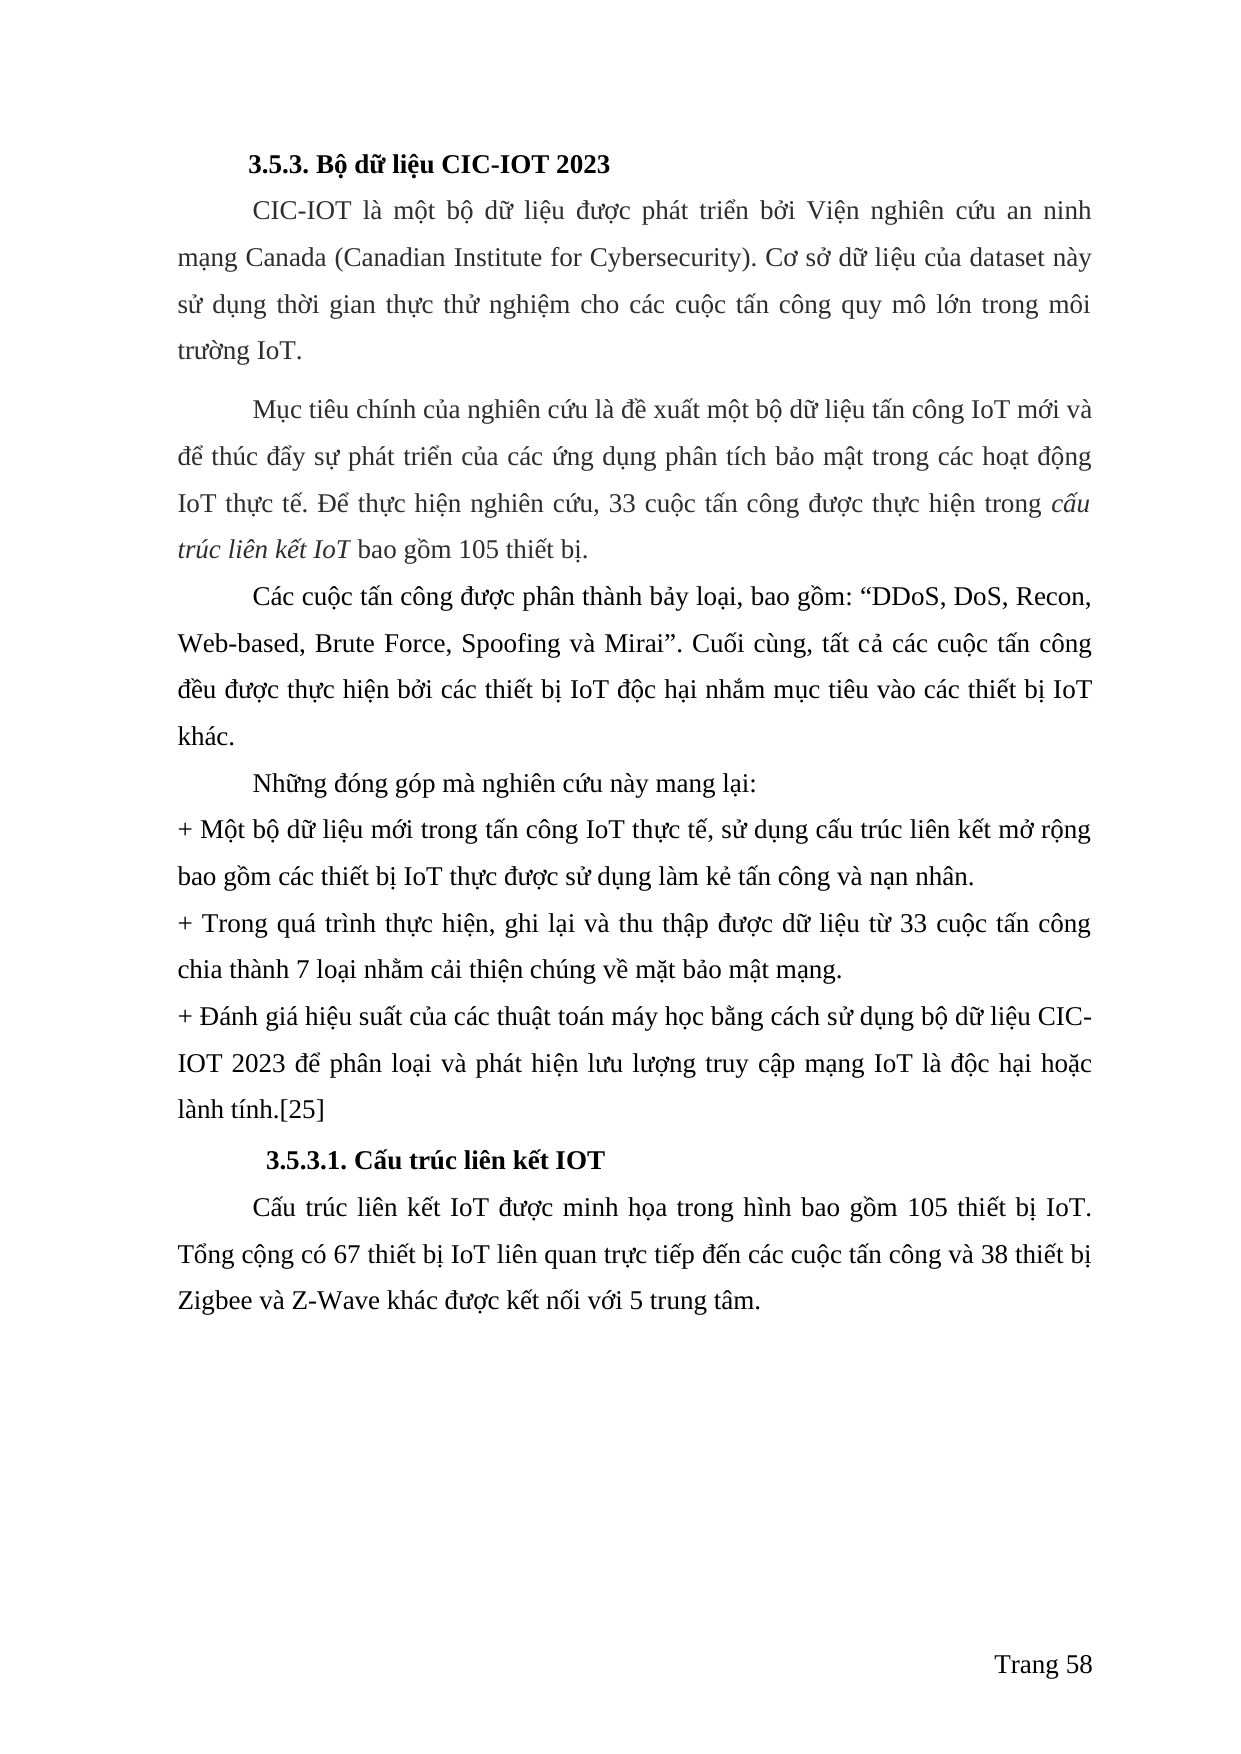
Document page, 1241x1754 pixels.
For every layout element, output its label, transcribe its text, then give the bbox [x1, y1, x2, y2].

text Những đóng góp mà nghiên cứu này mang lại: [177, 767, 1092, 798]
text + Một bộ dữ liệu mới trong tấn công IoT thực tế, sử dụng cấu trúc liên kết mở rộng bao gồm các thiết bị IoT thực được sử dụng làm kẻ tấn công và nạn nhân. [177, 813, 1092, 891]
text Mục tiêu chính của nghiên cứu là đề xuất một bộ dữ liệu tấn công IoT mới và để thúc đẩy sự phát triển của các ứng dụng phân tích bảo mật trong các hoạt động IoT thực tế. Để thực hiện nghiên cứu, 33 cuộc tấn công được thực hiện trong cấu trúc liên kết IoT bao gồm 105 thiết bị. [177, 471, 1092, 565]
text Mục tiêu chính của nghiên cứu là đề xuất một bộ dữ liệu tấn công IoT mới và để thúc đẩy sự phát triển của các ứng dụng phân tích bảo mật trong các hoạt động IoT thực tế. Để thực hiện nghiên cứu, 33 cuộc tấn công được thực hiện trong cấu trúc liên kết IoT bao gồm 105 thiết bị. [177, 393, 1092, 440]
text + Trong quá trình thực hiện, ghi lại và thu thập được dữ liệu từ 33 cuộc tấn công chia thành 7 loại nhằm cải thiện chúng về mặt bảo mật mạng. [177, 907, 1092, 985]
text CIC-IOT là một bộ dữ liệu được phát triển bởi Viện nghiên cứu an ninh mạng Canada (Canadian Institute for Cybersecurity). Cơ sở dữ liệu của dataset này sử dụng thời gian thực thử nghiệm cho các cuộc tấn công quy mô lớn trong môi trường IoT. [177, 194, 1092, 366]
text Cấu trúc liên kết IoT được minh họa trong hình bao gồm 105 thiết bị IoT. Tổng cộng có 67 thiết bị IoT liên quan trực tiếp đến các cuộc tấn công và 38 thiết bị Zigbee và Z-Wave khác được kết nối với 5 trung tâm. [177, 1191, 1092, 1316]
text + Đánh giá hiệu suất của các thuật toán máy học bằng cách sử dụng bộ dữ liệu CIC-IOT 2023 để phân loại và phát hiện lưu lượng truy cập mạng IoT là độc hại hoặc lành tính.[25] [177, 1000, 1092, 1125]
text Các cuộc tấn công được phân thành bảy loại, bao gồm: “DDoS, DoS, Recon, Web-based, Brute Force, Spoofing và Mirai”. Cuối cùng, tất cả các cuộc tấn công đều được thực hiện bởi các thiết bị IoT độc hại nhắm mục tiêu vào các thiết bị IoT khác. [177, 580, 1092, 751]
subtitle Cấu trúc liên kết IOT [266, 1144, 1092, 1176]
subtitle Bộ dữ liệu CIC-IOT 2023 [248, 148, 1092, 179]
